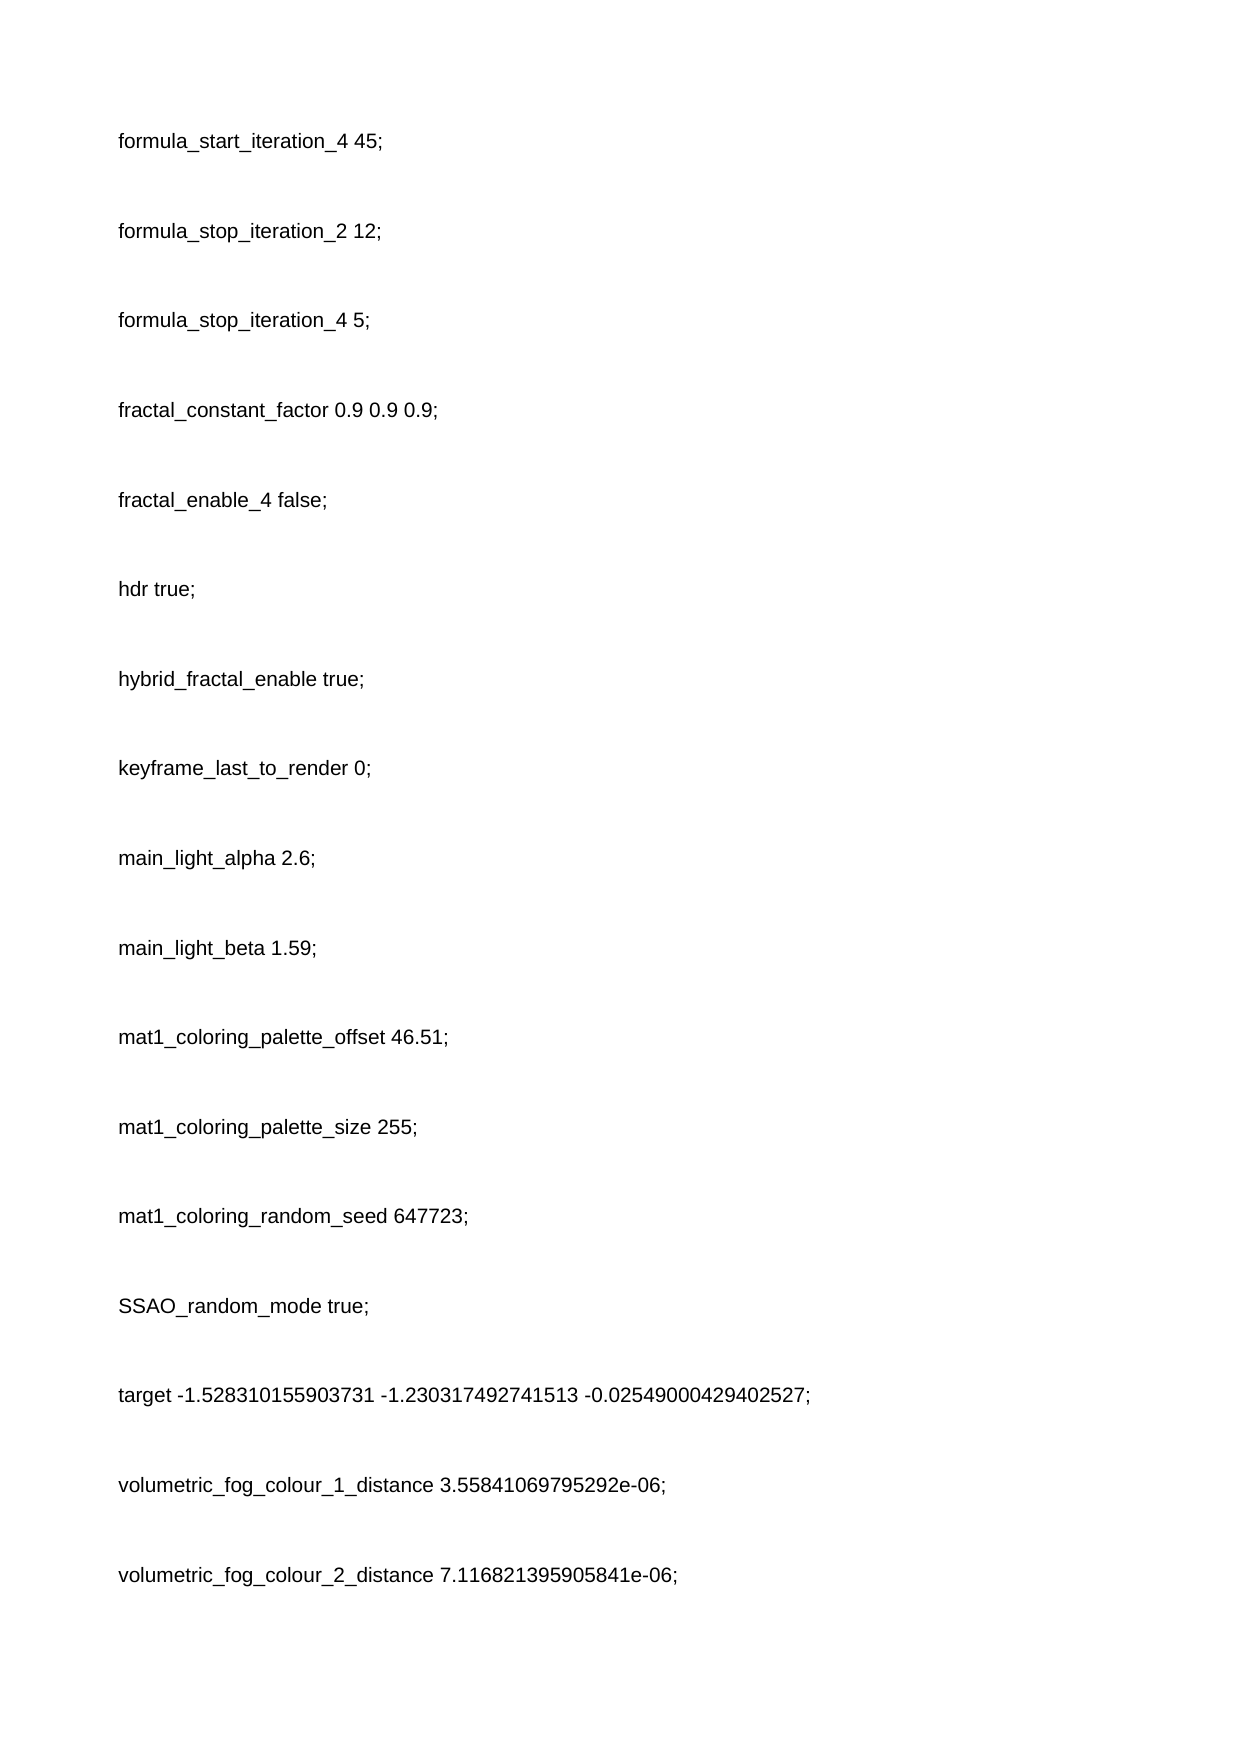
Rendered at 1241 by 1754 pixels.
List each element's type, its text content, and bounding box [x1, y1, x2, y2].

text mat1_coloring_random_seed 647723; [118, 1204, 1122, 1228]
text mat1_coloring_palette_size 255; [118, 1114, 1122, 1138]
text fractal_enable_4 false; [118, 487, 1122, 511]
text main_light_beta 1.59; [118, 935, 1122, 959]
text volumetric_fog_colour_2_distance 7.116821395905841e-06; [118, 1562, 1122, 1586]
text volumetric_fog_colour_1_distance 3.55841069795292e-06; [118, 1473, 1122, 1497]
text formula_stop_iteration_2 12; [118, 219, 1122, 243]
text hdr true; [118, 577, 1122, 601]
text SSAO_random_mode true; [118, 1294, 1122, 1318]
text formula_start_iteration_4 45; [118, 129, 1122, 153]
text mat1_coloring_palette_offset 46.51; [118, 1025, 1122, 1049]
text hybrid_fractal_enable true; [118, 667, 1122, 691]
text keyframe_last_to_render 0; [118, 756, 1122, 780]
text formula_stop_iteration_4 5; [118, 308, 1122, 332]
text fractal_constant_factor 0.9 0.9 0.9; [118, 398, 1122, 422]
text target -1.528310155903731 -1.230317492741513 -0.02549000429402527; [118, 1383, 1122, 1407]
text main_light_alpha 2.6; [118, 846, 1122, 870]
